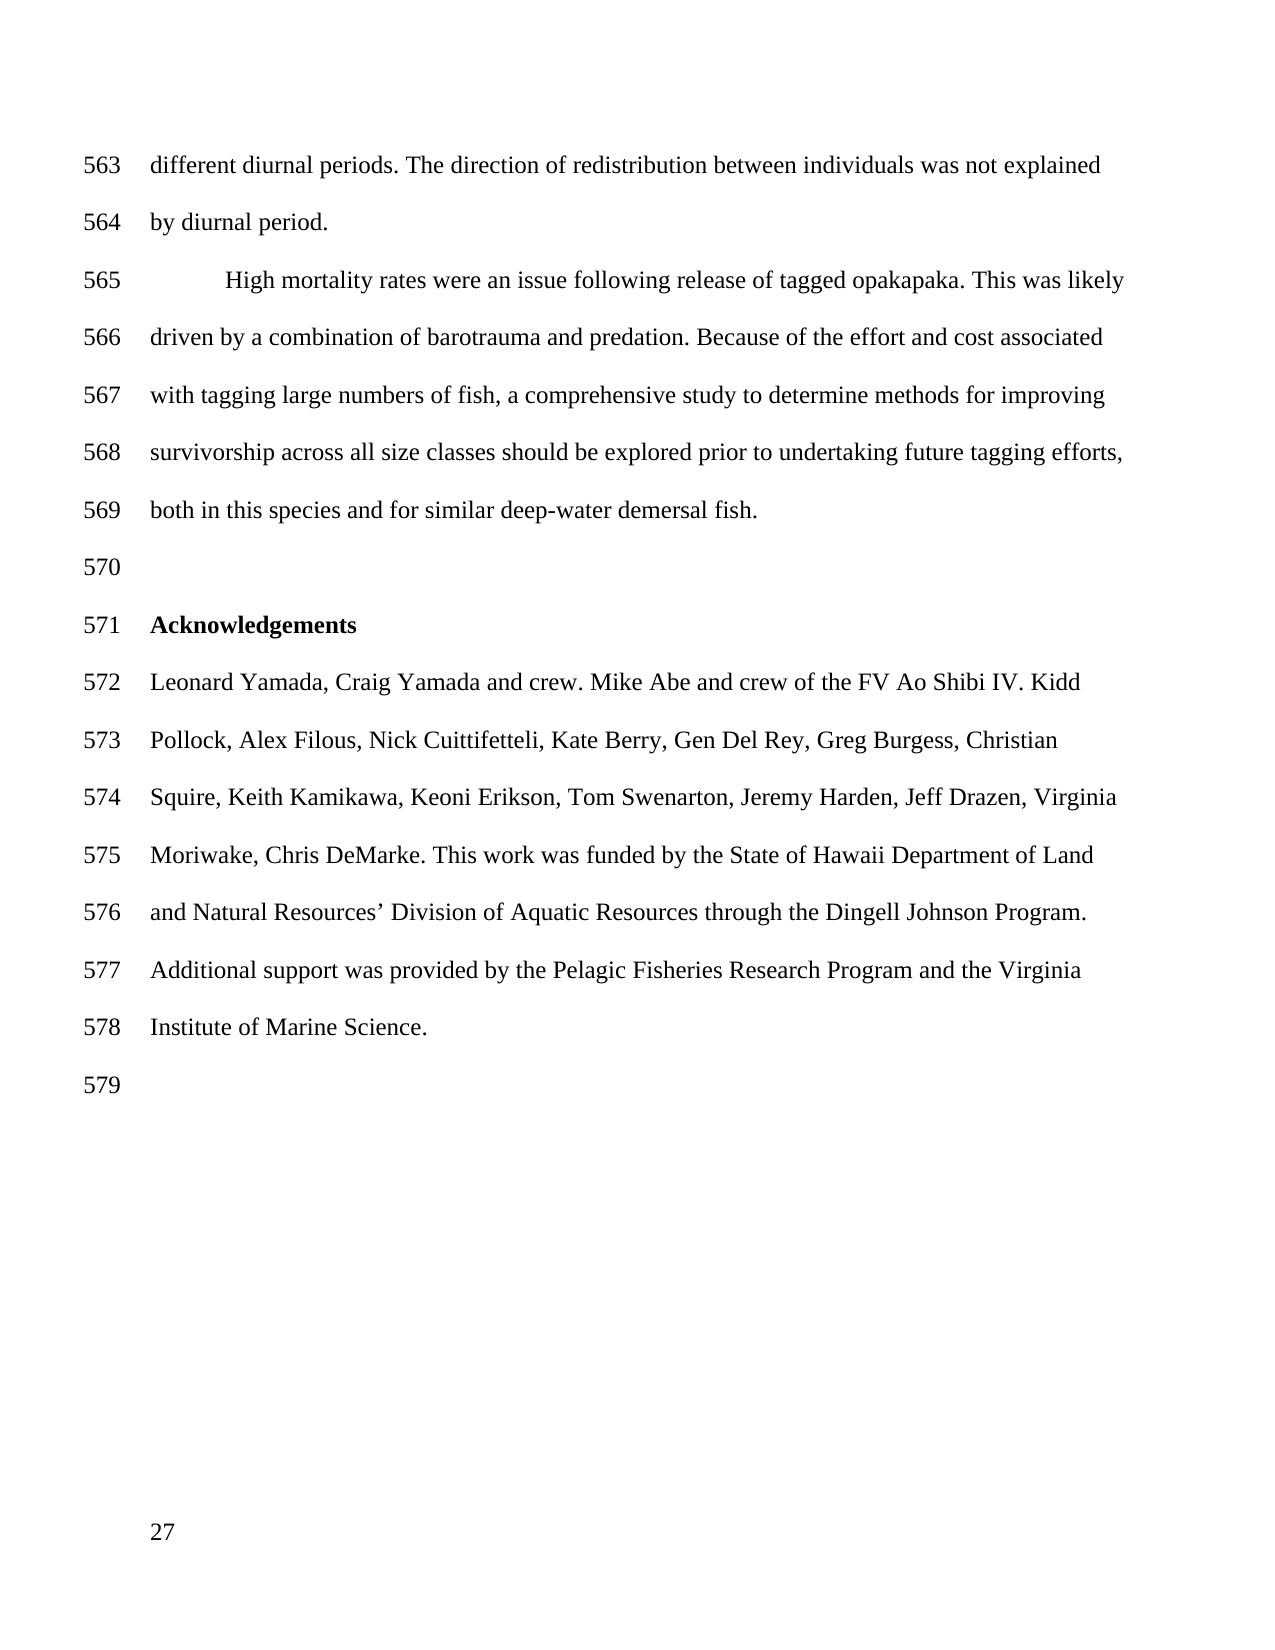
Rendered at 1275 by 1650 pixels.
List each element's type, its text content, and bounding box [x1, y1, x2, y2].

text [150, 150, 1125, 236]
text High mortality rates were an issue following release of tagged opakapaka. This was likely driven by a combination of barotrauma and predation. Because of the effort and cost associated with tagging large numbers of fish, a comprehensive study to determine methods for improving survivorship across all size classes should be explored prior to undertaking future tagging efforts, both in this species and for similar deep-water demersal fish. [150, 265, 1125, 524]
text Leonard Yamada, Craig Yamada and crew. Mike Abe and crew of the FV Ao Shibi IV. Kidd Pollock, Alex Filous, Nick Cuittifetteli, Kate Berry, Gen Del Rey, Greg Burgess, Christian Squire, Keith Kamikawa, Keoni Erikson, Tom Swenarton, Jeremy Harden, Jeff Drazen, Virginia Moriwake, Chris DeMarke. This work was funded by the State of Hawaii Department of Land and Natural Resources’ Division of Aquatic Resources through the Dingell Johnson Program. Additional support was provided by the Pelagic Fisheries Research Program and the Virginia Institute of Marine Science. [150, 667, 1125, 1041]
text Acknowledgements [150, 610, 1125, 639]
